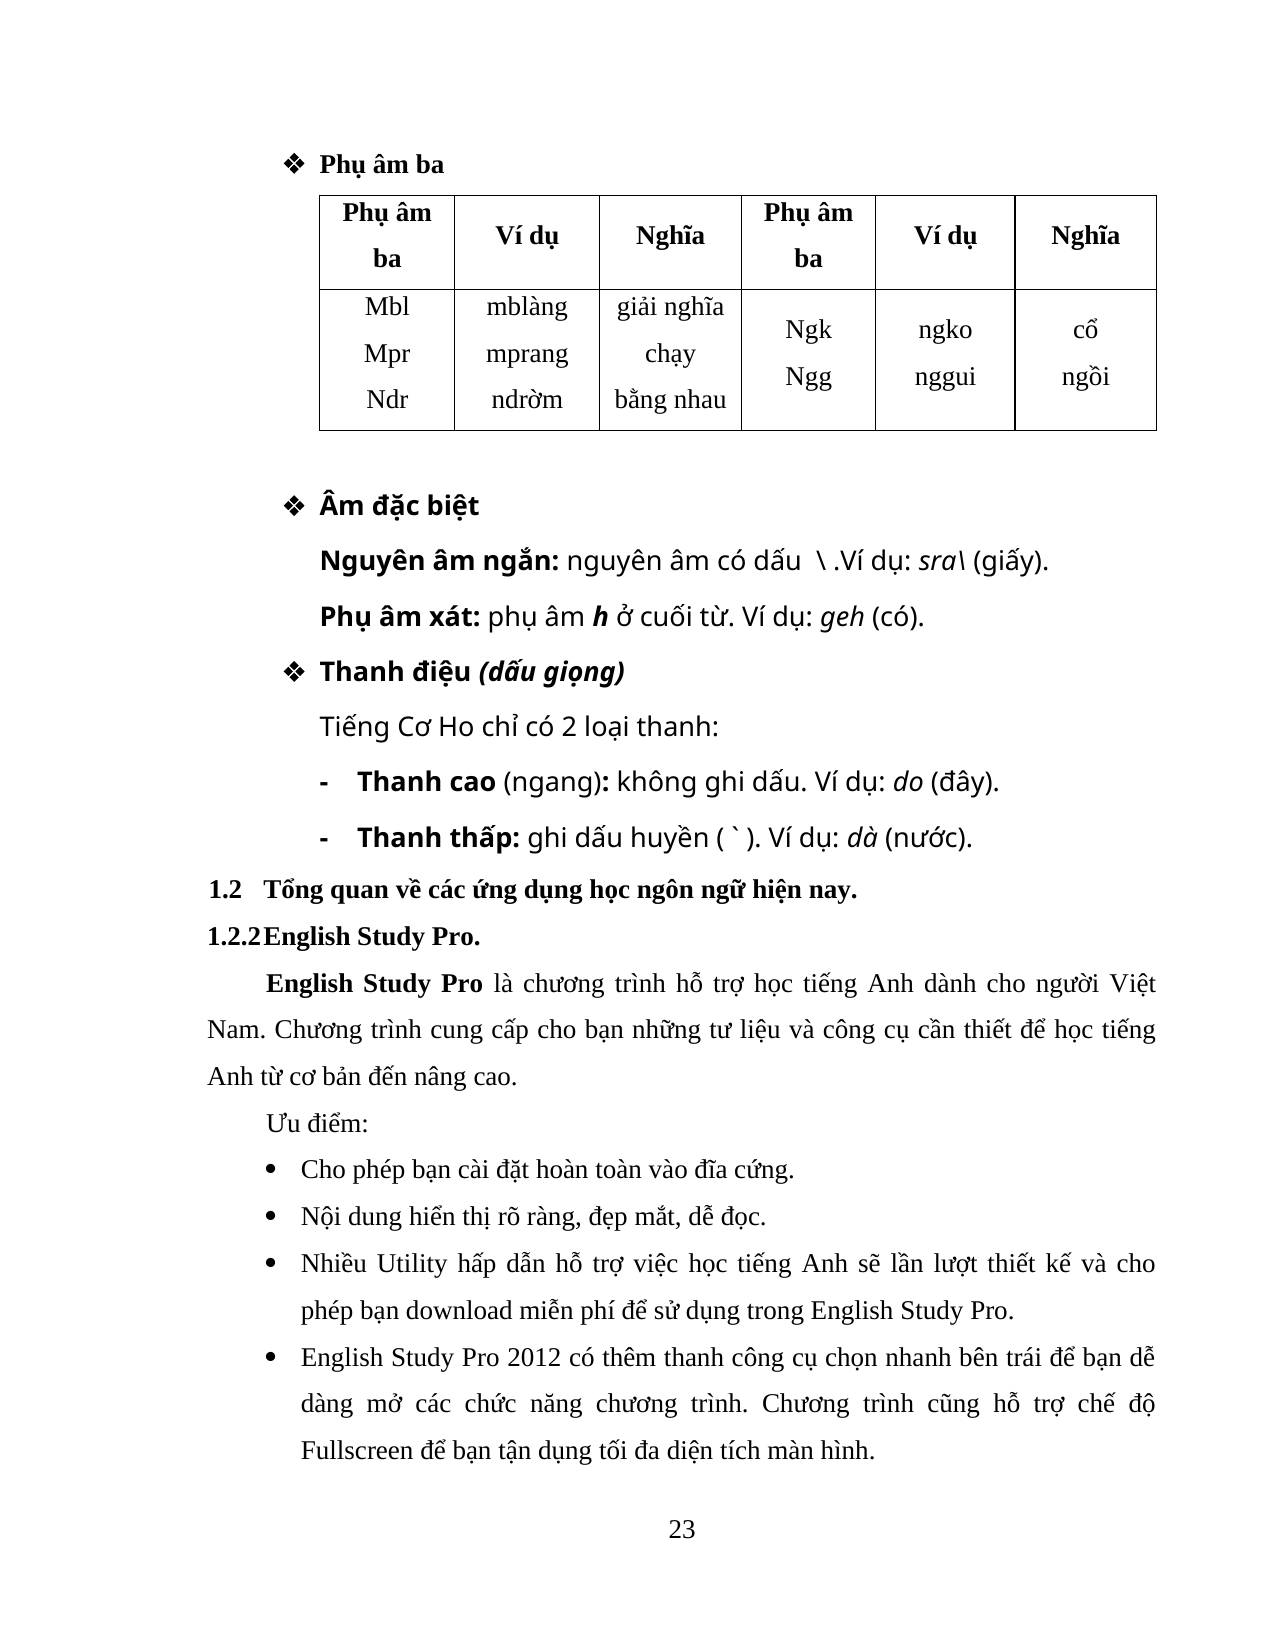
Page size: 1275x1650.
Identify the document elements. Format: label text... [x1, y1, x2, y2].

table_header Phụ âm ba [742, 196, 875, 289]
list Thanh cao (ngang): không ghi dấu. Ví dụ: do (đây). [319, 763, 1157, 800]
list English Study Pro. [207, 920, 1157, 951]
list Ưu điểm: [207, 1107, 1157, 1138]
list Âm đặc biệt [282, 486, 1157, 523]
table_cell cổ ngồi [1016, 290, 1156, 430]
list English Study Pro 2012 có thêm thanh công cụ chọn nhanh bên trái để bạn dễ dàng mở các chức năng chương trình. Chương trình cũng hỗ trợ chế độ Fullscreen để bạn tận dụng tối đa diện tích màn hình. [266, 1341, 1157, 1465]
list Nội dung hiển thị rõ ràng, đẹp mắt, dễ đọc. [266, 1200, 1157, 1232]
table_cell Ngk Ngg [742, 290, 875, 430]
list Phụ âm xát: phụ âm h ở cuối từ. Ví dụ: geh (có). [319, 597, 1157, 634]
list Tiếng Cơ Ho chỉ có 2 loại thanh: [319, 708, 1157, 744]
table_header Ví dụ [455, 196, 599, 289]
list Thanh điệu (dấu giọng) [282, 652, 1157, 689]
table_cell Mbl Mpr Ndr [320, 290, 454, 430]
list Phụ âm ba [282, 148, 1157, 179]
list Tổng quan về các ứng dụng học ngôn ngữ hiện nay. [208, 873, 1157, 905]
table_header Nghĩa [1016, 196, 1156, 289]
table_header Ví dụ [876, 196, 1014, 289]
table_header Nghĩa [600, 196, 741, 289]
table_cell ngko nggui [876, 290, 1014, 430]
list Thanh thấp: ghi dấu huyền ( ` ). Ví dụ: dà (nước). [319, 818, 1157, 855]
table_header Phụ âm ba [320, 196, 454, 289]
list Nguyên âm ngắn: nguyên âm có dấu \ .Ví dụ: sra\ (giấy). [319, 542, 1157, 578]
table_cell giải nghĩa chạy bằng nhau [600, 290, 741, 430]
list Nhiều Utility hấp dẫn hỗ trợ việc học tiếng Anh sẽ lần lượt thiết kế và cho phép bạn download miễn phí để sử dụng trong English Study Pro. [266, 1247, 1157, 1325]
table_cell mblàng mprang ndrờm [455, 290, 599, 430]
list English Study Pro là chương trình hỗ trợ học tiếng Anh dành cho người Việt Nam. Chương trình cung cấp cho bạn những tư liệu và công cụ cần thiết để học tiếng Anh từ cơ bản đến nâng cao. [207, 967, 1157, 1091]
list Cho phép bạn cài đặt hoàn toàn vào đĩa cứng. [266, 1153, 1157, 1185]
